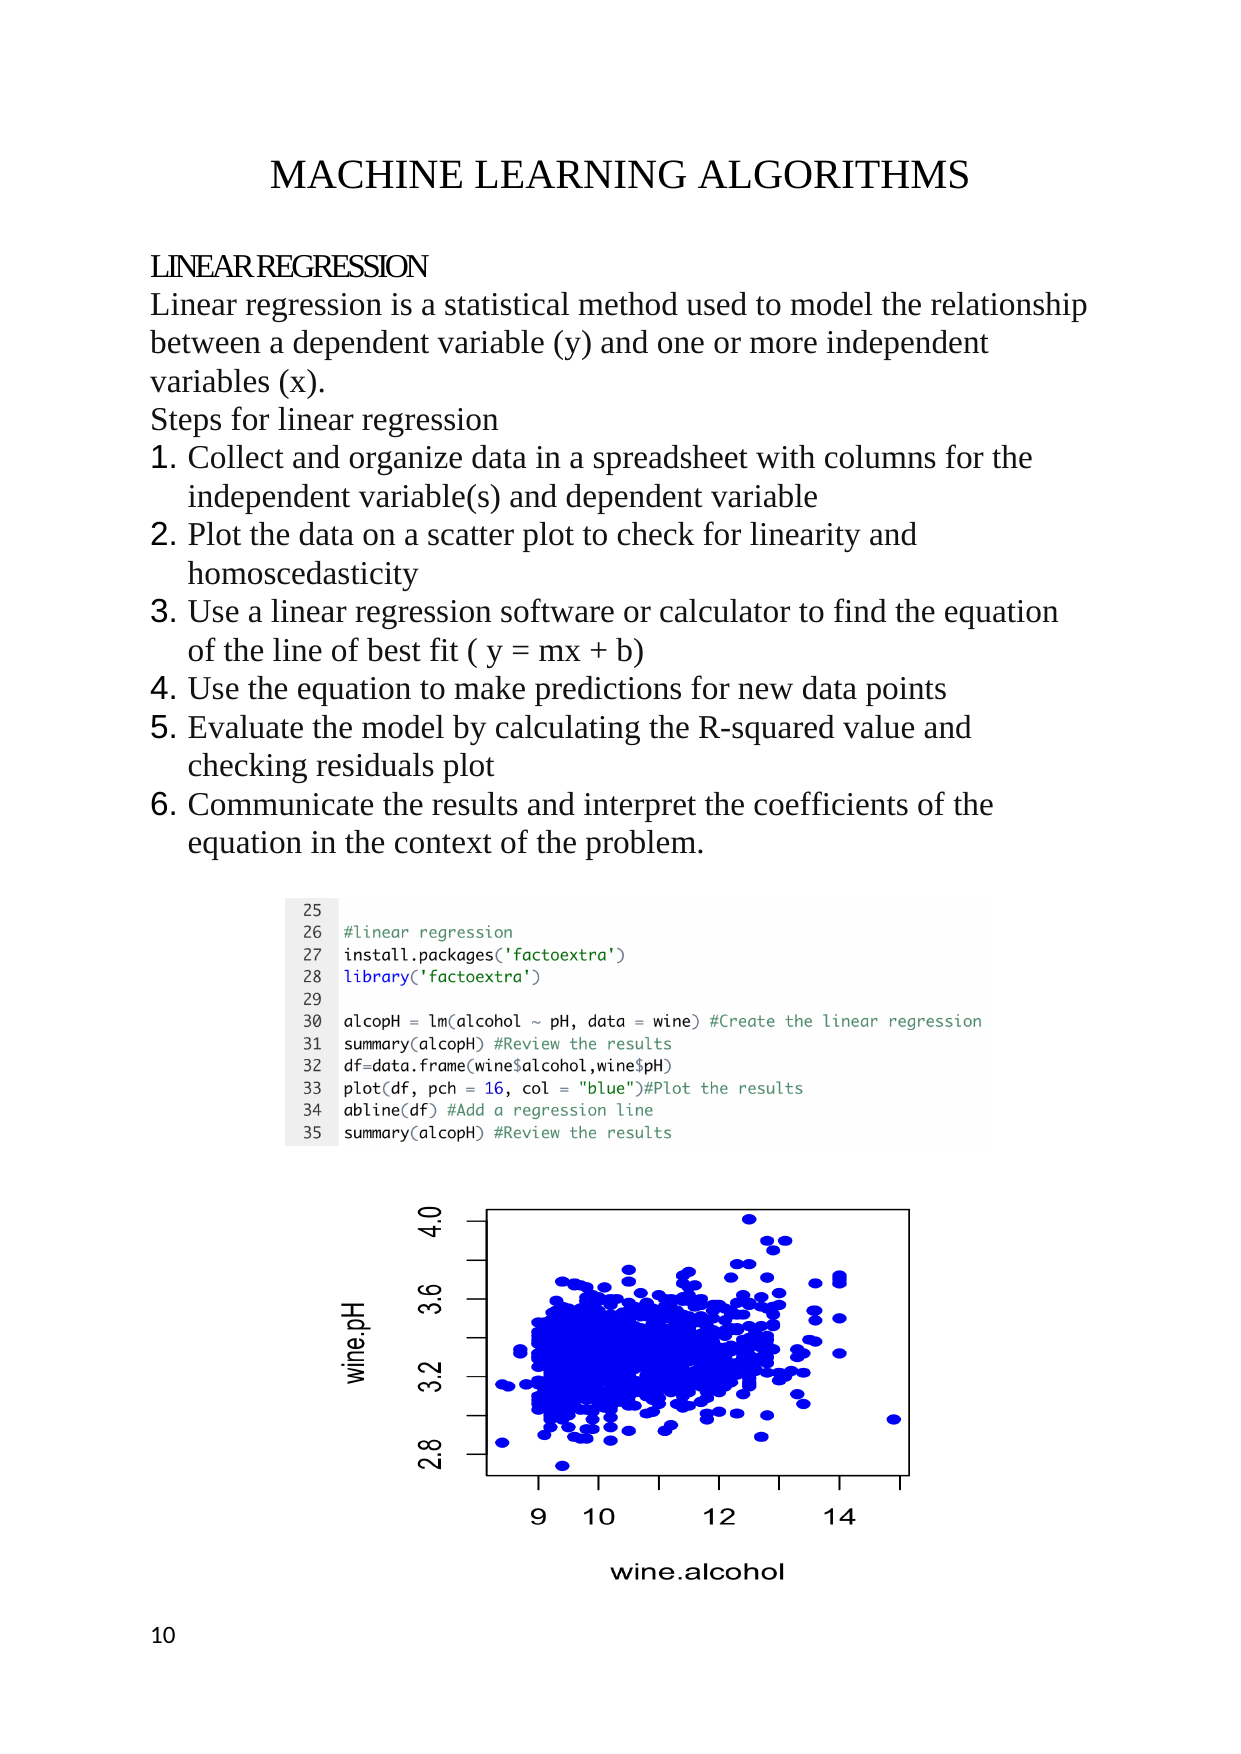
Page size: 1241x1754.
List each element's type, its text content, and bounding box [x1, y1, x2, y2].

list Collect and organize data in a spreadsheet with columns for the independent variable(s) and dependent variable [150, 437, 1090, 514]
text Linear regression is a statistical method used to model the relationship between a dependent variable (y) and one or more independent variables (x). [150, 284, 1090, 399]
text LINEAR REGRESSION [150, 246, 1090, 284]
list Plot the data on a scatter plot to check for linearity and homoscedasticity [150, 514, 1090, 591]
list Use a linear regression software or calculator to find the equation of the line of best fit ( y = mx + b) [150, 591, 1090, 668]
list Evaluate the model by calculating the R-squared value and checking residuals plot [150, 707, 1090, 783]
list Communicate the results and interpret the coefficients of the equation in the context of the problem. [150, 783, 1090, 860]
text MACHINE LEARNING ALGORITHMS [150, 150, 1090, 198]
picture [285, 898, 993, 1146]
list Use the equation to make predictions for new data points [150, 668, 1090, 707]
text Steps for linear regression [150, 399, 1090, 437]
picture [330, 1196, 910, 1584]
